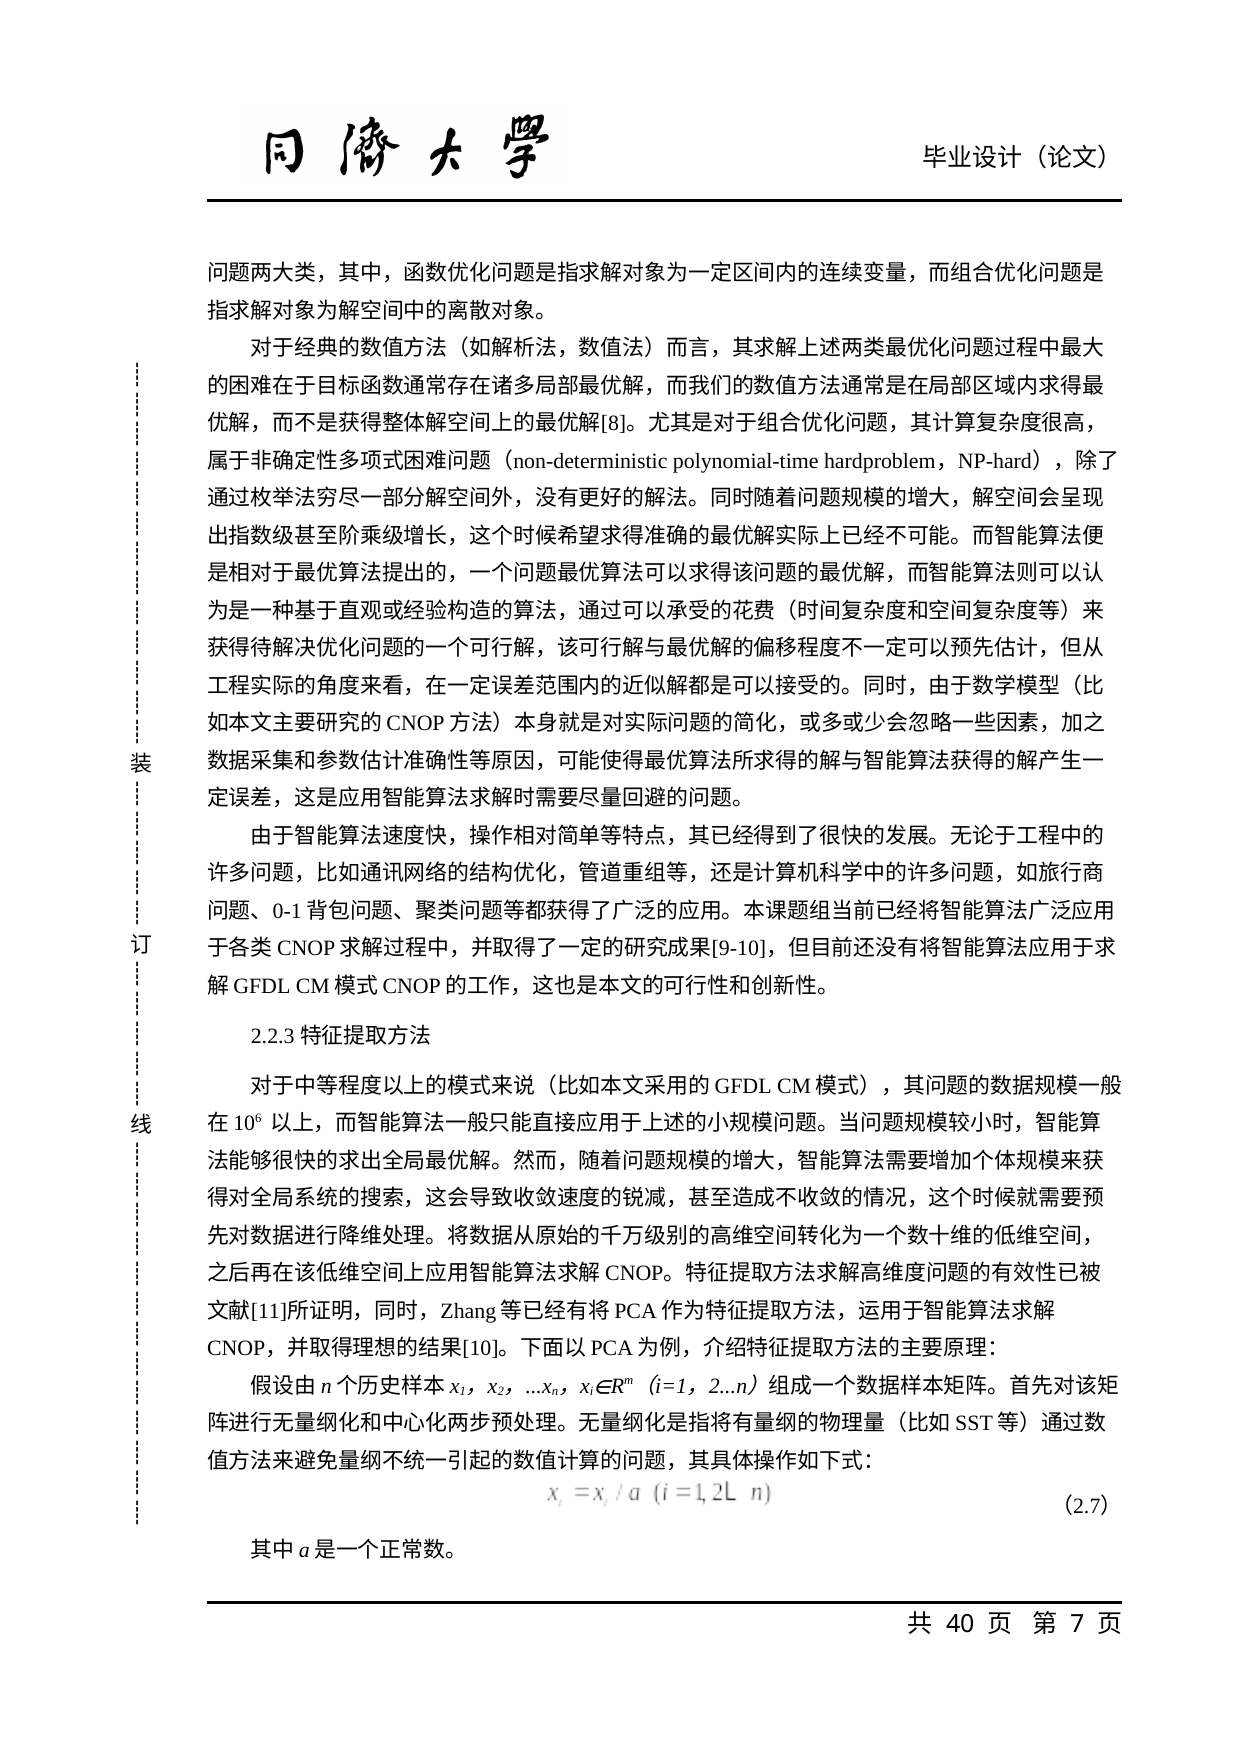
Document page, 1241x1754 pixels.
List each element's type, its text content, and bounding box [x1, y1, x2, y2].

text （2.7） [207, 1476, 1122, 1520]
subtitle 2.2.3 特征提取方法 [207, 1013, 1122, 1051]
text 现实世界中的许多工程问题或管理问题都可以归结为带约束的最优化问题，其中约束和最优的定义都依赖于具体求解的问题。总体说来，最优化问题可以分为函数优化问题和组合优化问题两大类，其中，函数优化问题是指求解对象为一定区间内的连续变量，而组合优化问题是指求解对象为解空间中的离散对象。 [207, 251, 1122, 326]
text 对于经典的数值方法（如解析法，数值法）而言，其求解上述两类最优化问题过程中最大的困难在于目标函数通常存在诸多局部最优解，而我们的数值方法通常是在局部区域内求得最优解，而不是获得整体解空间上的最优解[8]。尤其是对于组合优化问题，其计算复杂度很高，属于非确定性多项式困难问题（non-deterministic polynomial-time hardproblem，NP-hard），除了通过枚举法穷尽一部分解空间外，没有更好的解法。同时随着问题规模的增大，解空间会呈现出指数级甚至阶乘级增长，这个时候希望求得准确的最优解实际上已经不可能。而智能算法便是相对于最优算法提出的，一个问题最优算法可以求得该问题的最优解，而智能算法则可以认为是一种基于直观或经验构造的算法，通过可以承受的花费（时间复杂度和空间复杂度等）来获得待解决优化问题的一个可行解，该可行解与最优解的偏移程度不一定可以预先估计，但从工程实际的角度来看，在一定误差范围内的近似解都是可以接受的。同时，由于数学模型（比如本文主要研究的CNOP方法）本身就是对实际问题的简化，或多或少会忽略一些因素，加之数据采集和参数估计准确性等原因，可能使得最优算法所求得的解与智能算法获得的解产生一定误差，这是应用智能算法求解时需要尽量回避的问题。 [207, 326, 1122, 813]
text 对于中等程度以上的模式来说（比如本文采用的GFDL CM模式），其问题的数据规模一般在106 以上，而智能算法一般只能直接应用于上述的小规模问题。当问题规模较小时，智能算法能够很快的求出全局最优解。然而，随着问题规模的增大，智能算法需要增加个体规模来获得对全局系统的搜索，这会导致收敛速度的锐减，甚至造成不收敛的情况，这个时候就需要预先对数据进行降维处理。将数据从原始的千万级别的高维空间转化为一个数十维的低维空间，之后再在该低维空间上应用智能算法求解CNOP。特征提取方法求解高维度问题的有效性已被文献[11]所证明，同时，Zhang等已经有将PCA作为特征提取方法，运用于智能算法求解CNOP，并取得理想的结果[10]。下面以PCA为例，介绍特征提取方法的主要原理： [207, 1063, 1122, 1363]
picture [244, 106, 567, 185]
text 由于智能算法速度快，操作相对简单等特点，其已经得到了很快的发展。无论于工程中的许多问题，比如通讯网络的结构优化，管道重组等，还是计算机科学中的许多问题，如旅行商问题、0-1背包问题、聚类问题等都获得了广泛的应用。本课题组当前已经将智能算法广泛应用于各类CNOP求解过程中，并取得了一定的研究成果[9-10]，但目前还没有将智能算法应用于求解GFDL CM模式CNOP的工作，这也是本文的可行性和创新性。 [207, 813, 1122, 1001]
text 假设由n个历史样本x1，x2，...xn，xi∈Rm（i=1，2...n）组成一个数据样本矩阵。首先对该矩阵进行无量纲化和中心化两步预处理。无量纲化是指将有量纲的物理量（比如SST等）通过数值方法来避免量纲不统一引起的数值计算的问题，其具体操作如下式： [207, 1363, 1122, 1476]
text 其中a是一个正常数。 [207, 1528, 1122, 1565]
